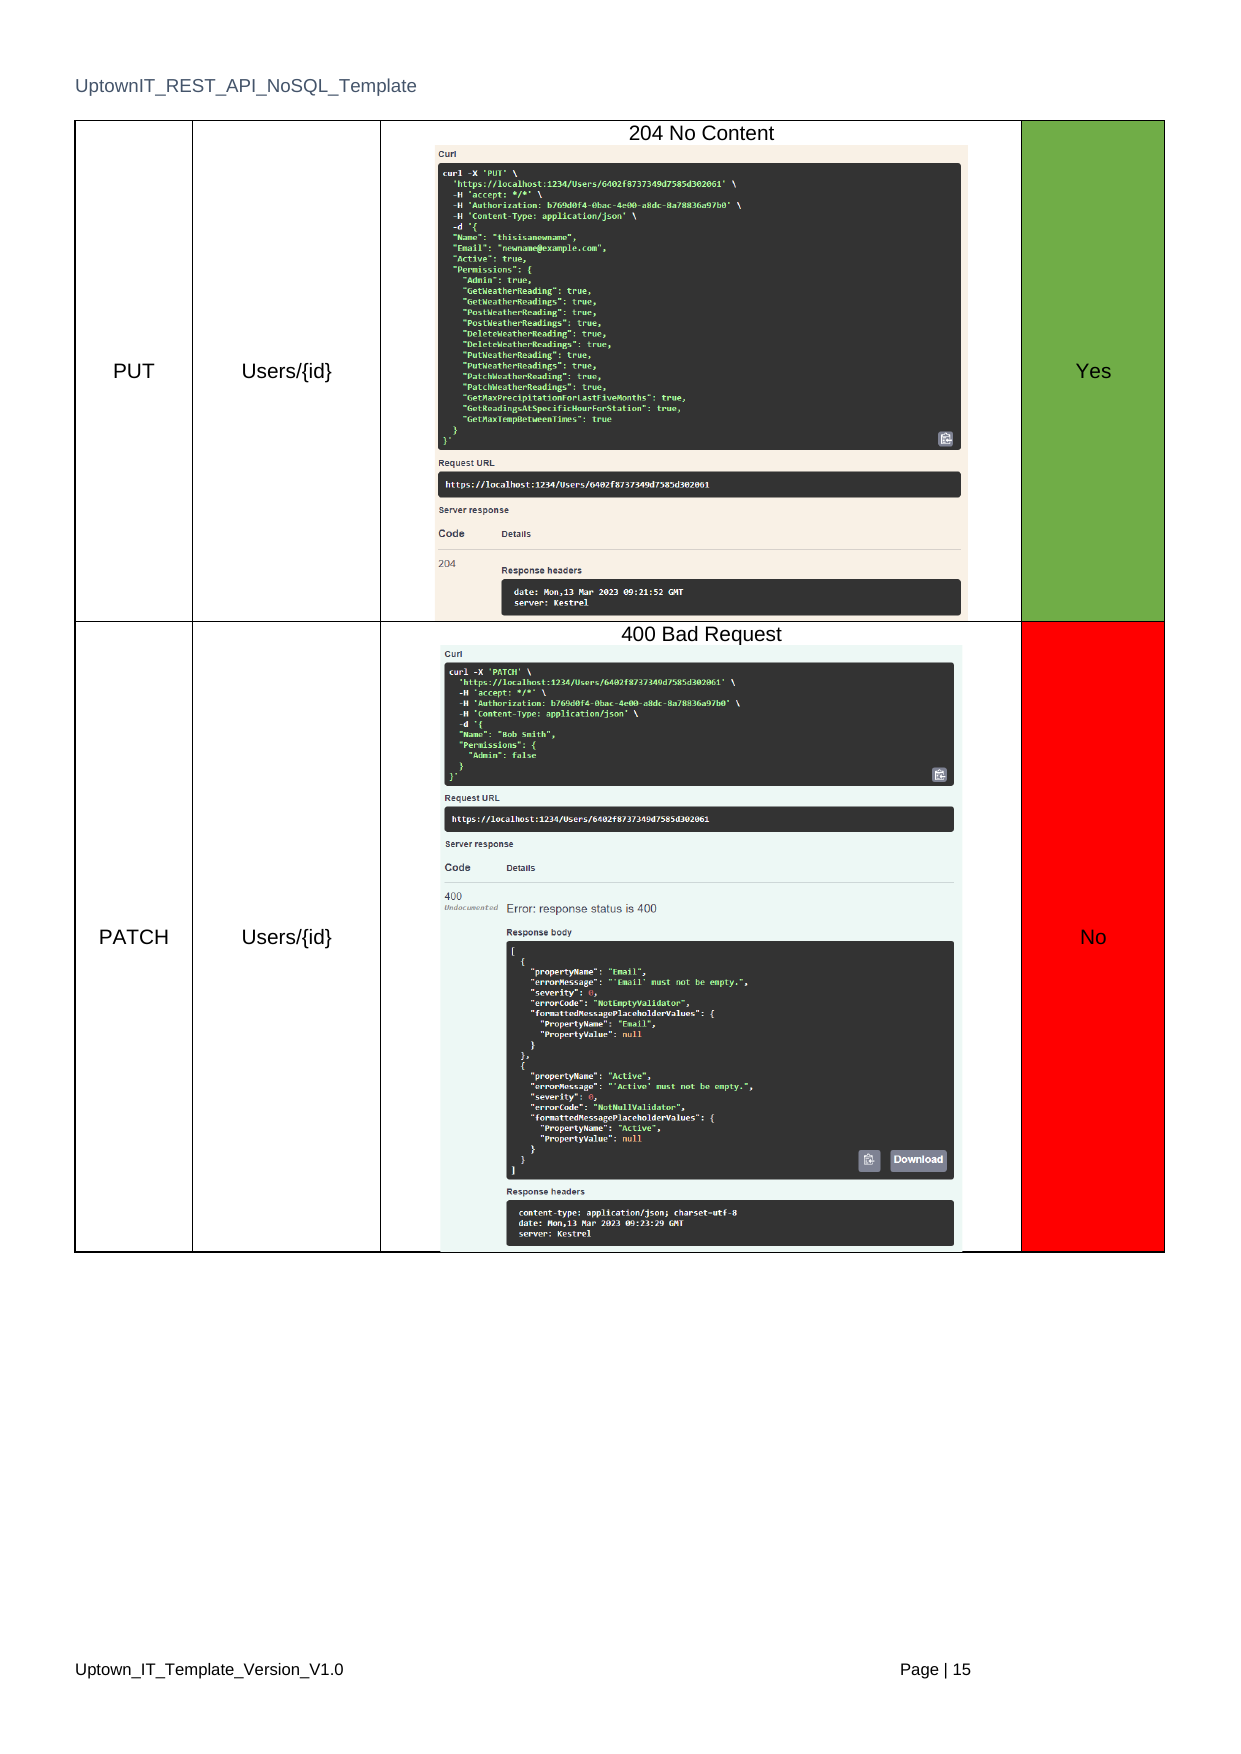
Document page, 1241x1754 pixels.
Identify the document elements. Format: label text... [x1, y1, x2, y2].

table_header Users/{id} [193, 121, 380, 621]
picture [434, 145, 968, 621]
picture [440, 645, 963, 1252]
table_cell PATCH [76, 622, 192, 1251]
table_cell No [1022, 622, 1164, 1251]
table_header 204 No Content [381, 121, 1021, 621]
table_header PUT [76, 121, 192, 621]
table_cell 400 Bad Request [381, 622, 1021, 1251]
table_cell Users/{id} [193, 622, 380, 1251]
table_header Yes [1022, 121, 1164, 621]
